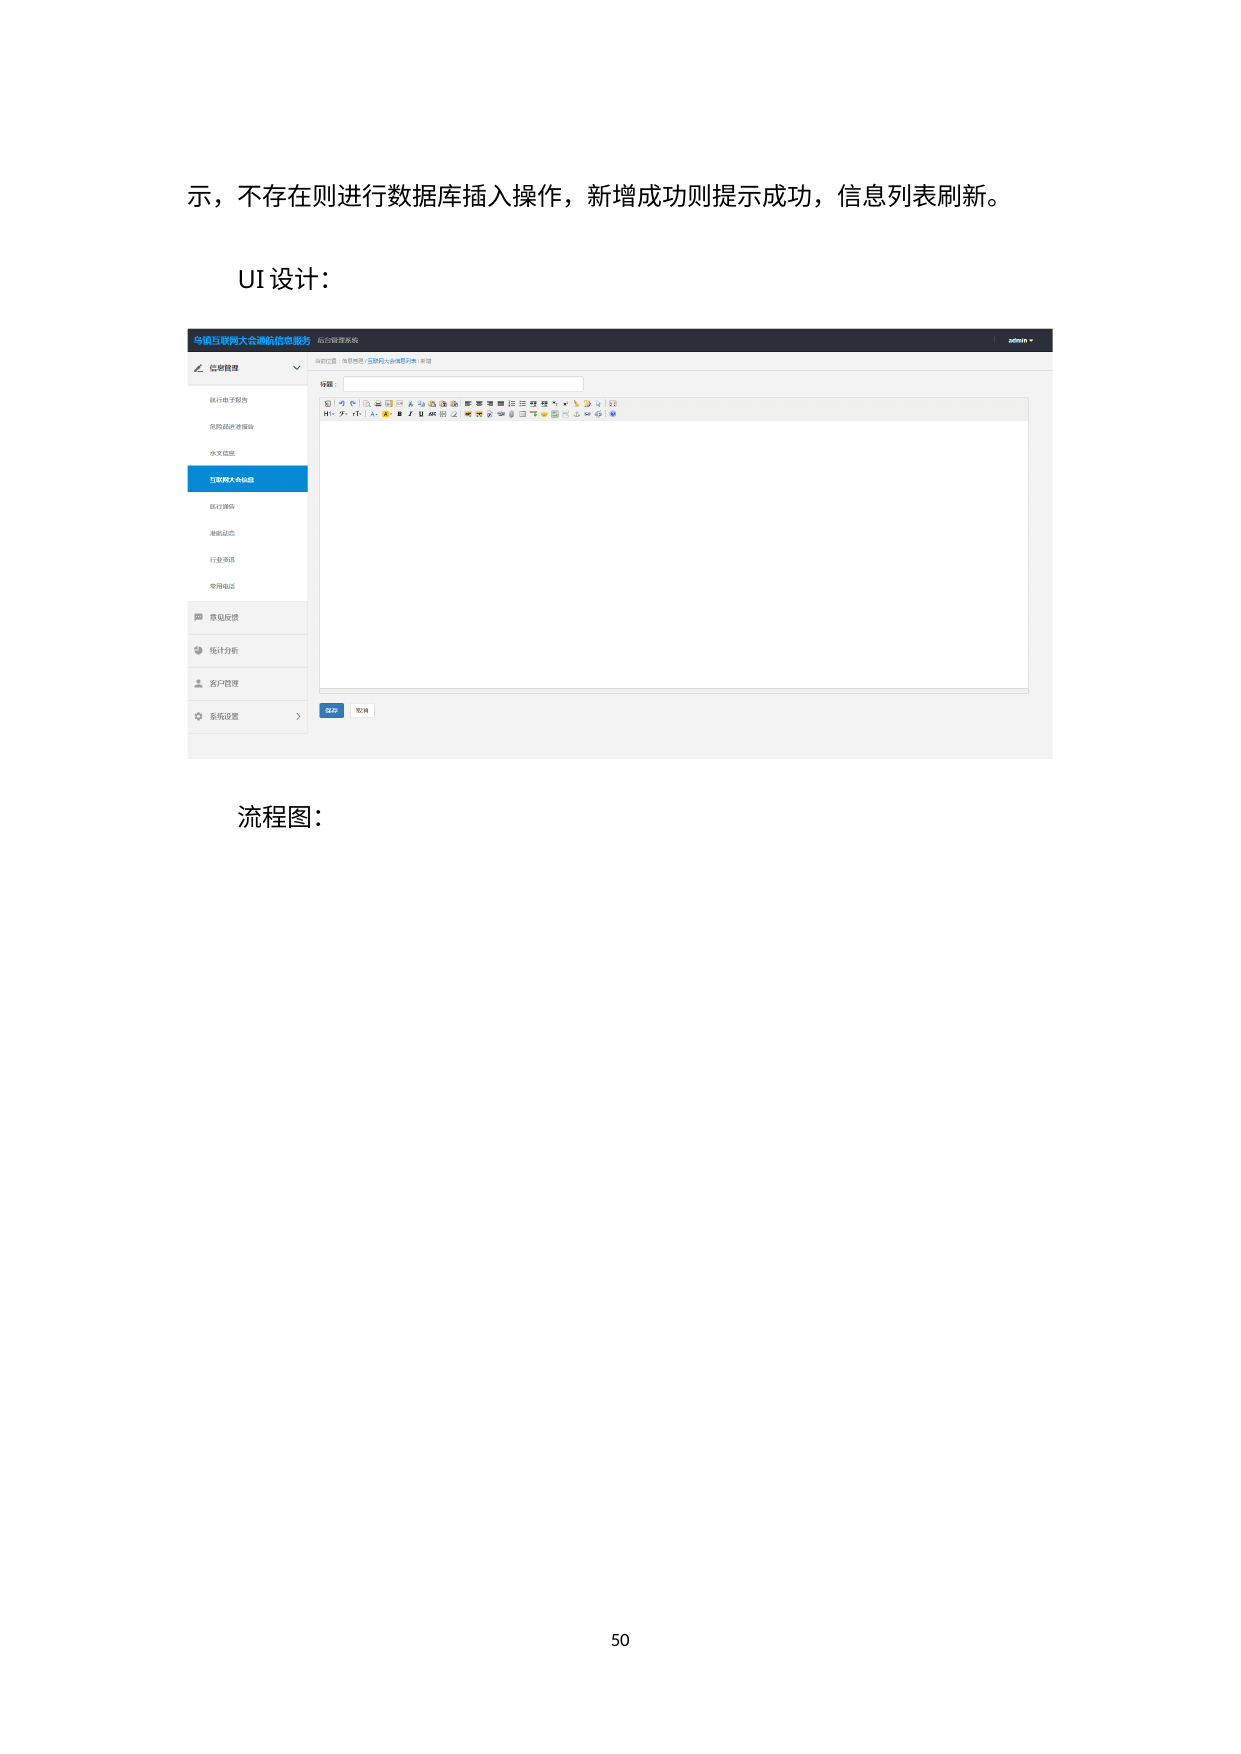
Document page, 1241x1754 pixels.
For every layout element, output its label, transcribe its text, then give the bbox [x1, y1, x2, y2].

text UI设计： [187, 245, 1053, 310]
text 流程图： [187, 783, 1053, 848]
picture [187, 328, 1053, 759]
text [187, 162, 1053, 227]
